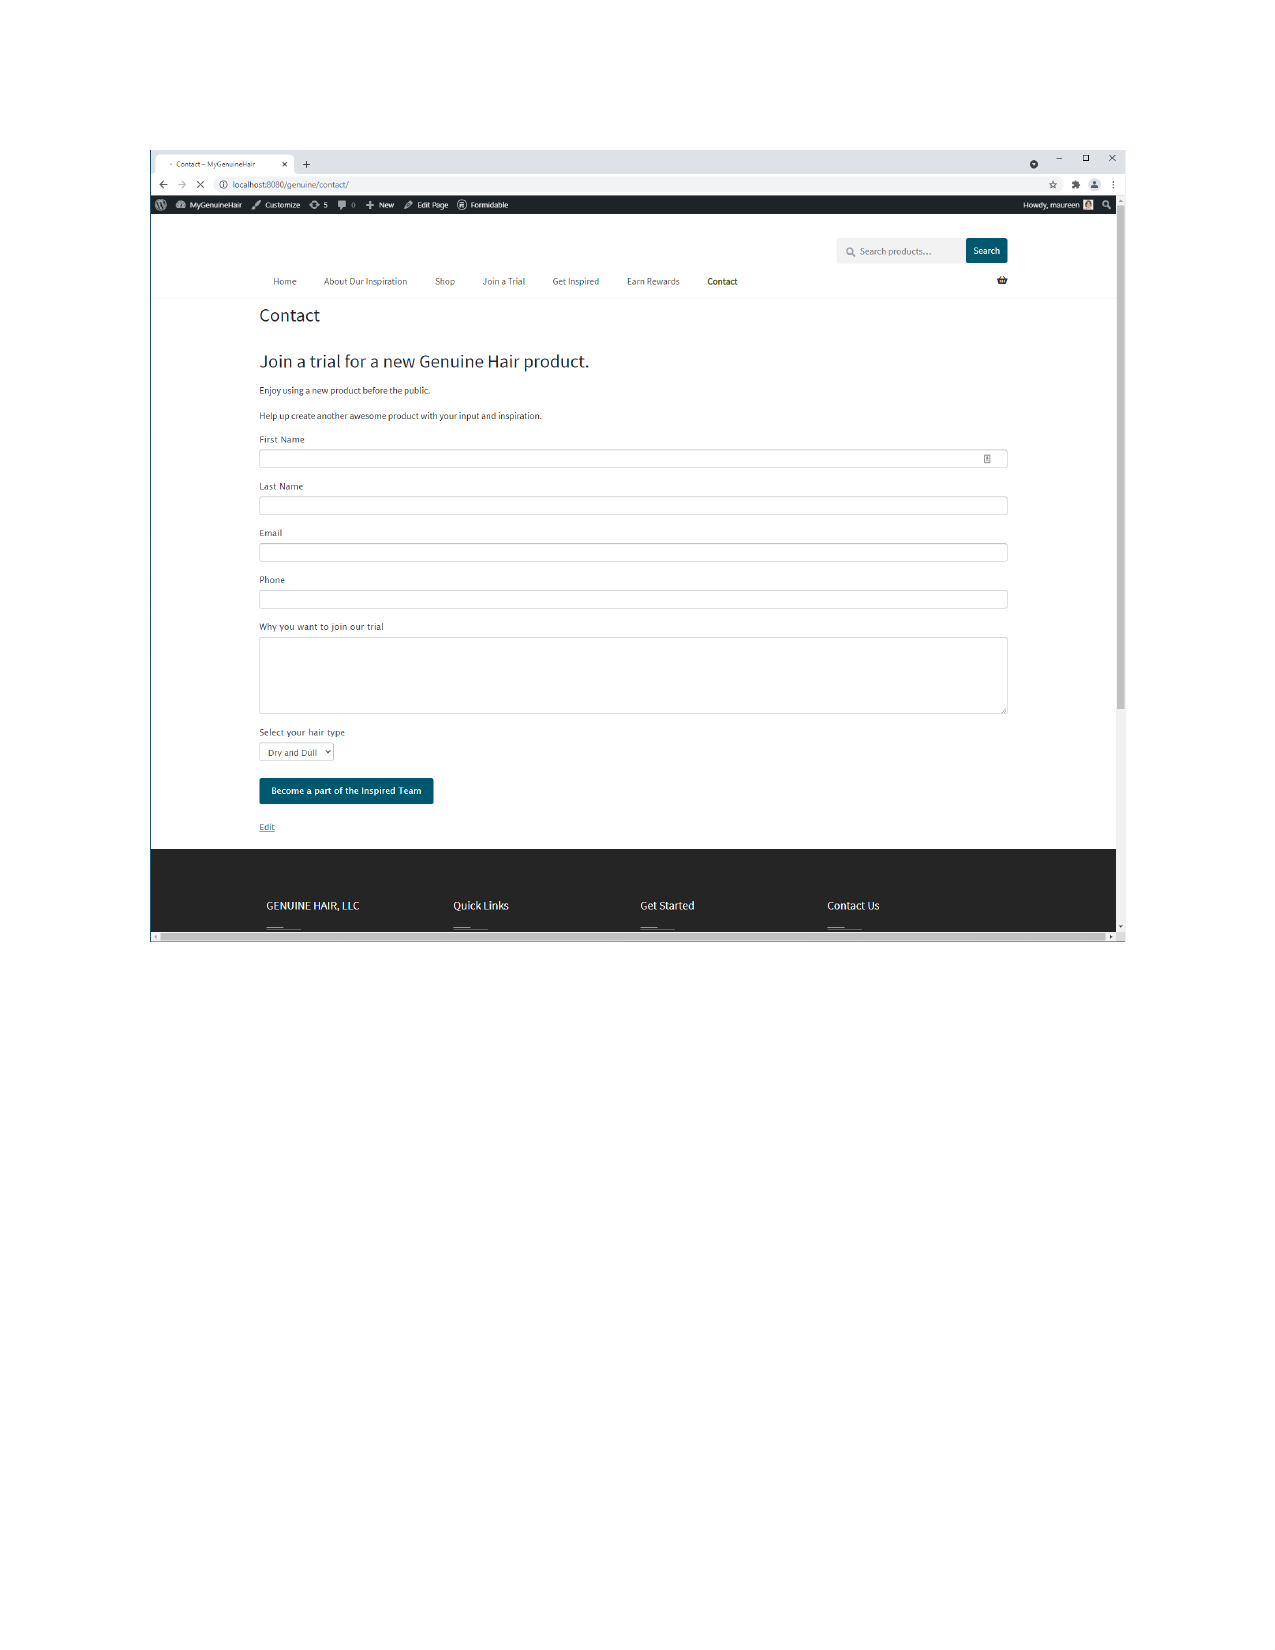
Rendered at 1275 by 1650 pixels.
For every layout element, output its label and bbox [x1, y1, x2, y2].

picture [150, 150, 1125, 942]
